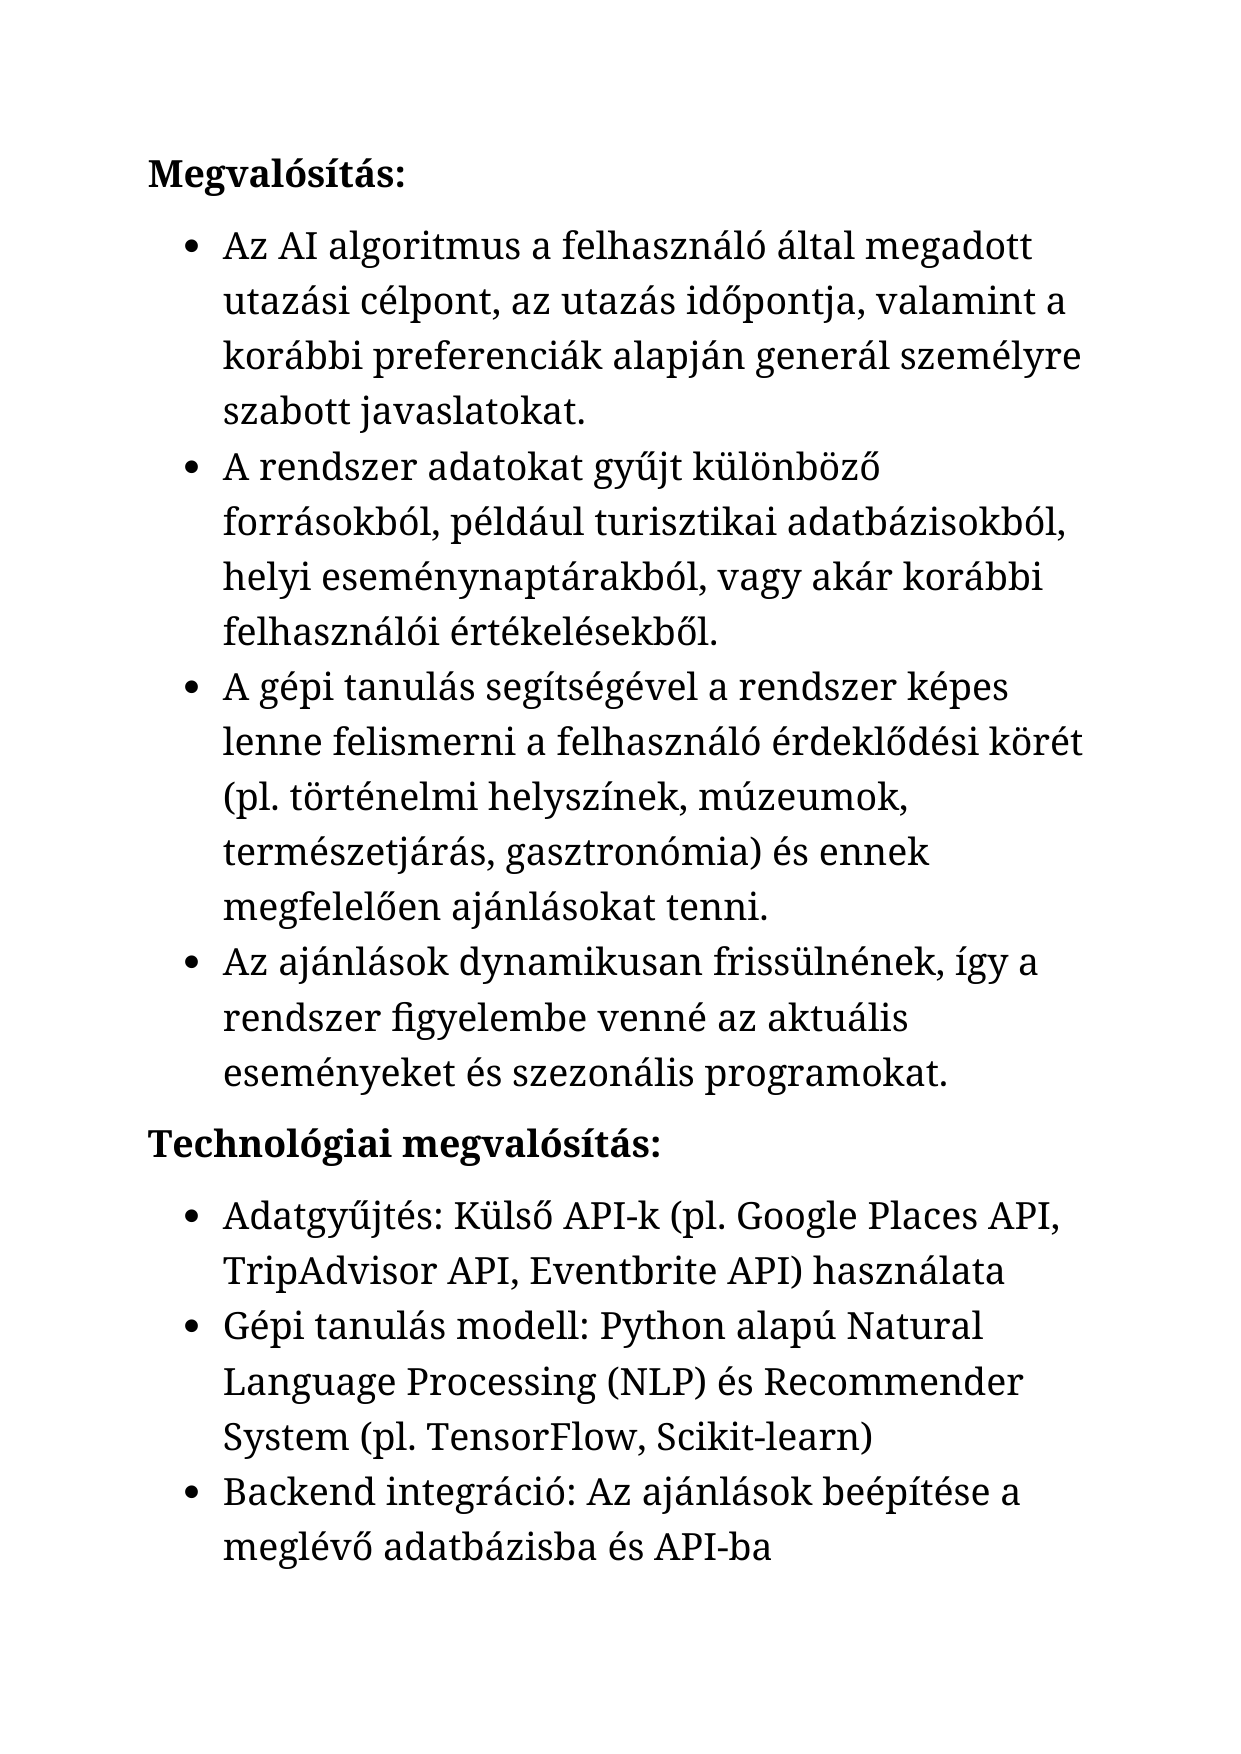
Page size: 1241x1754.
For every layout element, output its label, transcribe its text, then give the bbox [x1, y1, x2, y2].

text Technológiai megvalósítás: [148, 1118, 1093, 1169]
text Megvalósítás: [148, 148, 1093, 199]
list A rendszer adatokat gyűjt különböző forrásokból, például turisztikai adatbázisokból, helyi eseménynaptárakból, vagy akár korábbi felhasználói értékelésekből. [185, 440, 1093, 656]
list Az ajánlások dynamikusan frissülnének, így a rendszer figyelembe venné az aktuális eseményeket és szezonális programokat. [185, 936, 1093, 1097]
list Gépi tanulás modell: Python alapú Natural Language Processing (NLP) és Recommender System (pl. TensorFlow, Scikit-learn) [185, 1300, 1093, 1461]
list Backend integráció: Az ajánlások beépítése a meglévő adatbázisba és API-ba [185, 1465, 1093, 1571]
list Az AI algoritmus a felhasználó által megadott utazási célpont, az utazás időpontja, valamint a korábbi preferenciák alapján generál személyre szabott javaslatokat. [185, 219, 1093, 436]
list A gépi tanulás segítségével a rendszer képes lenne felismerni a felhasználó érdeklődési körét (pl. történelmi helyszínek, múzeumok, természetjárás, gasztronómia) és ennek megfelelően ajánlásokat tenni. [185, 660, 1093, 932]
list Adatgyűjtés: Külső API-k (pl. Google Places API, TripAdvisor API, Eventbrite API) használata [185, 1189, 1093, 1296]
